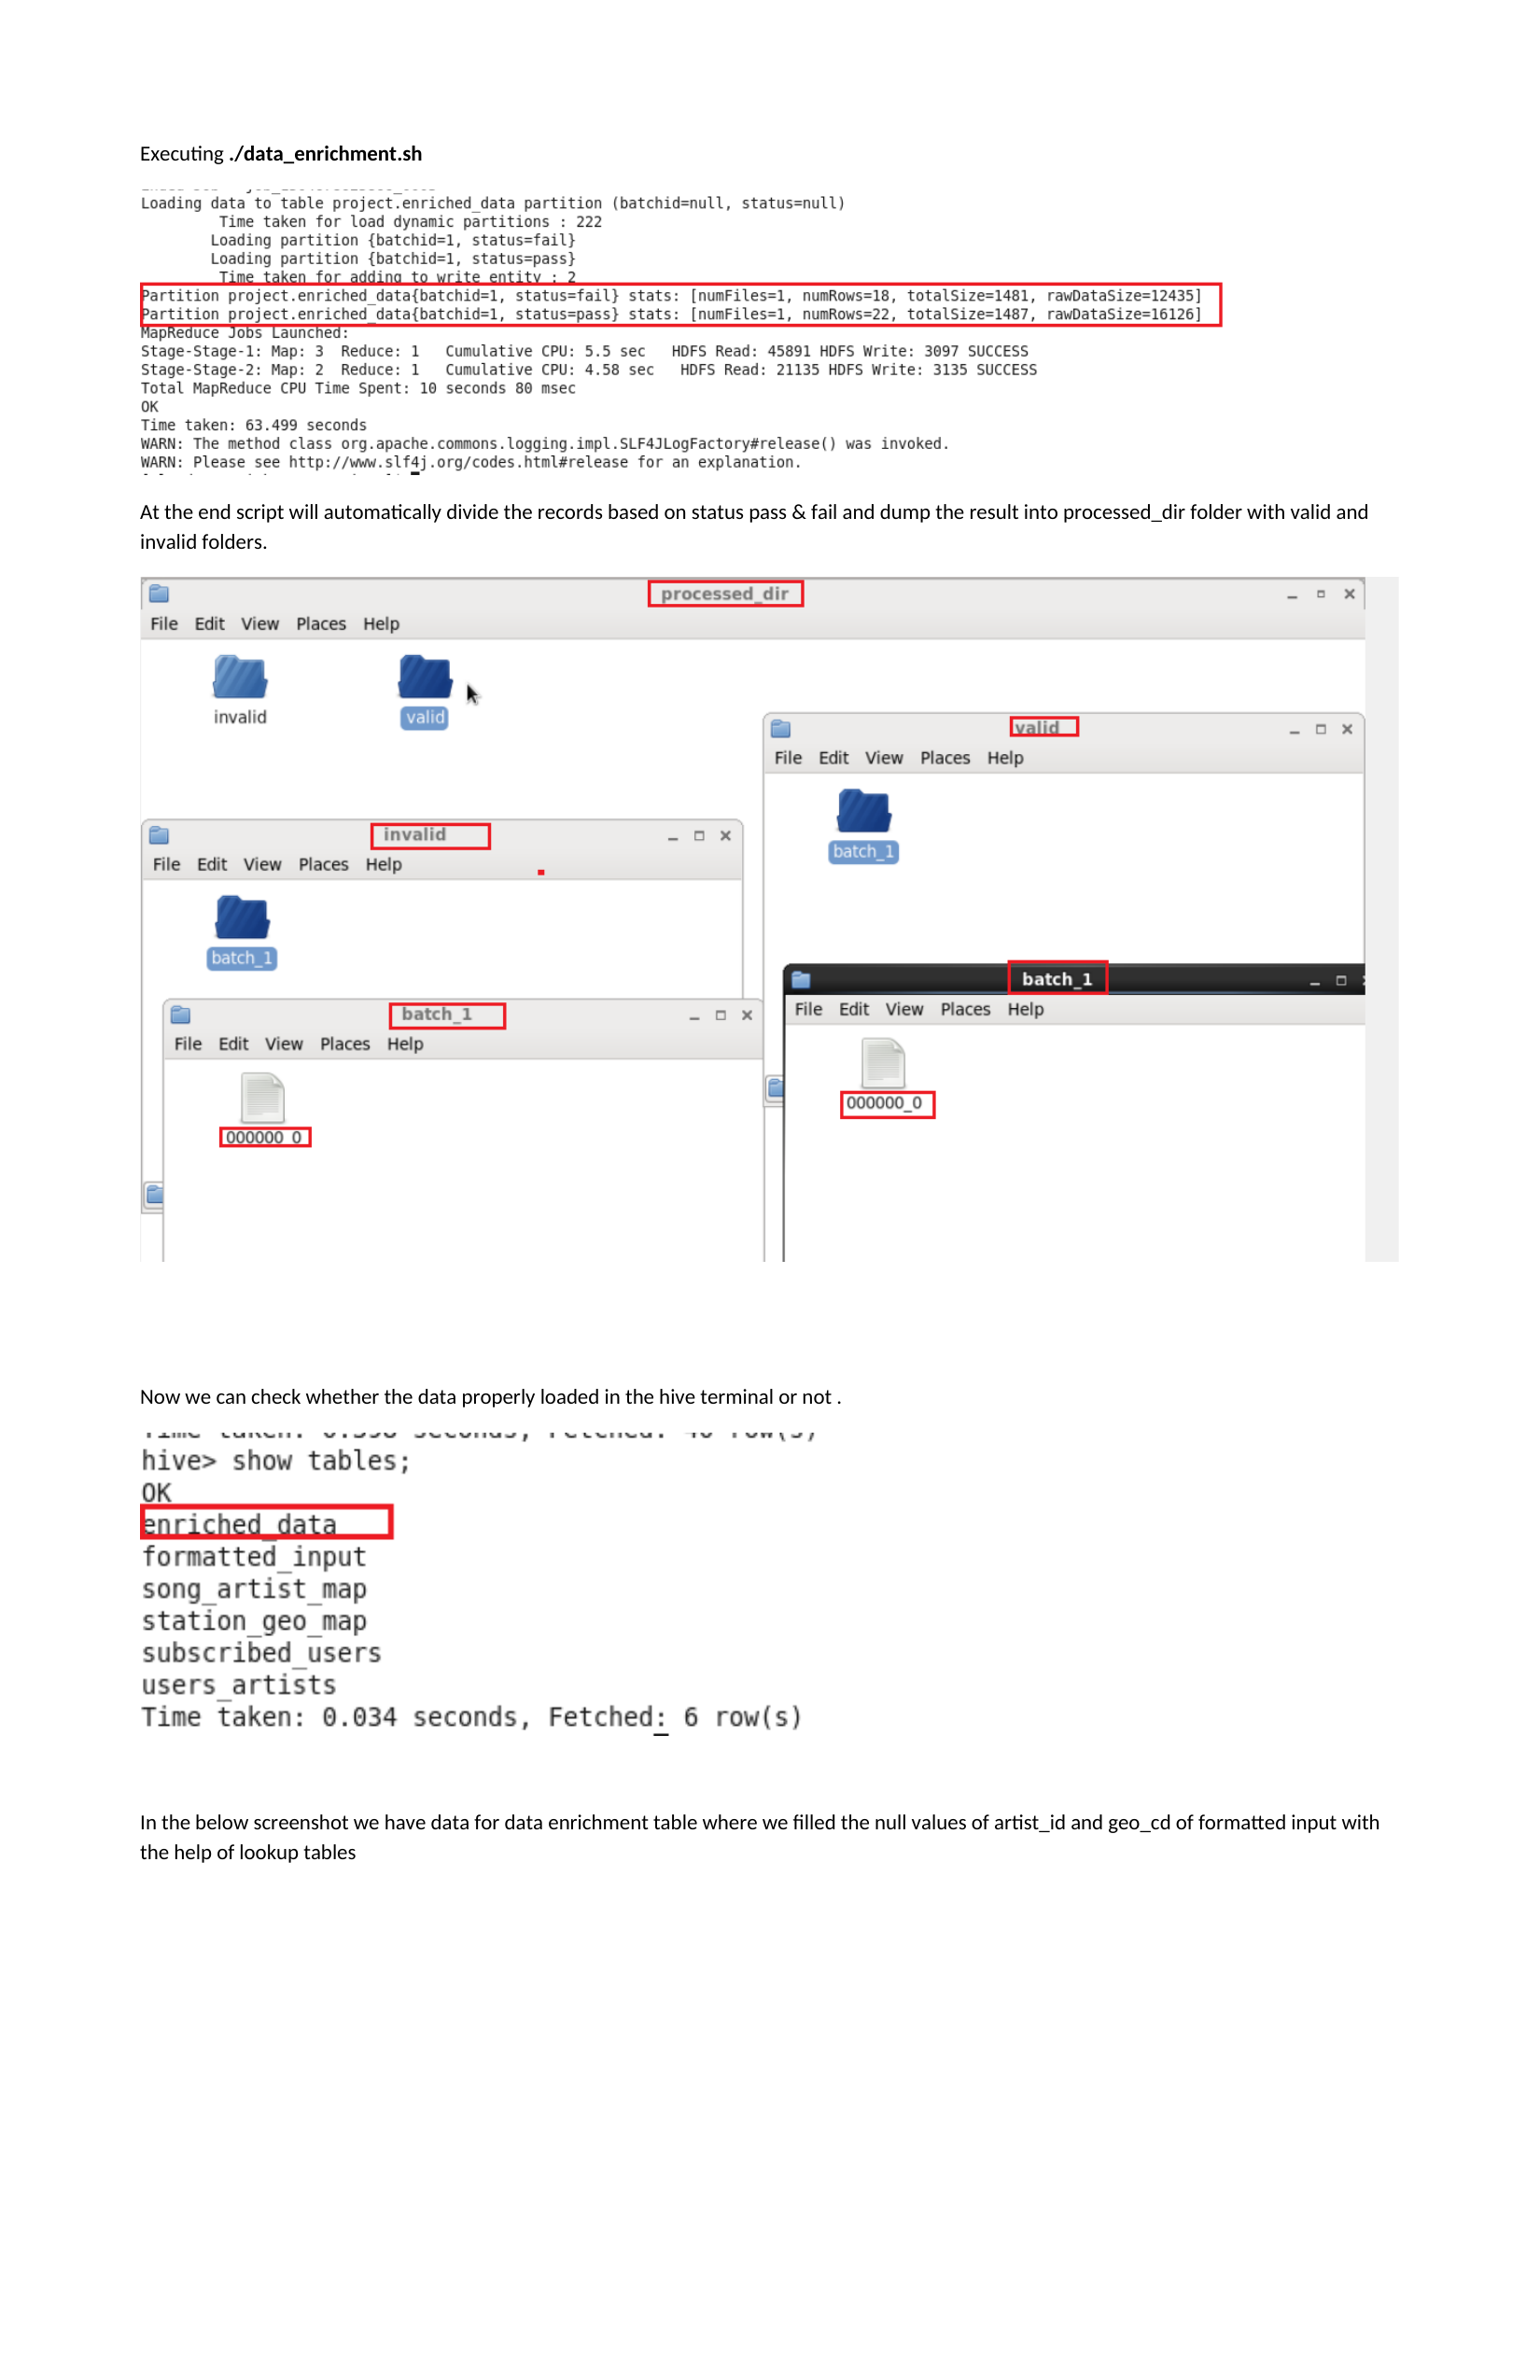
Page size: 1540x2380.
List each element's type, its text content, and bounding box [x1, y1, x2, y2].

text At the end script will automatically divide the records based on status pass & fail and dump the result into processed_dir folder with valid and invalid folders. [140, 498, 1400, 554]
picture [140, 189, 1400, 475]
text Executing ./data_enrichment.sh [140, 140, 1400, 166]
text Now we can check whether the data properly loaded in the hive terminal or not . [140, 1383, 1400, 1409]
picture [140, 1433, 889, 1736]
picture [140, 577, 1399, 1262]
text In the below screenshot we have data for data enrichment table where we filled the null values of artist_id and geo_cd of formatted input with the help of lookup tables [140, 1809, 1400, 1865]
